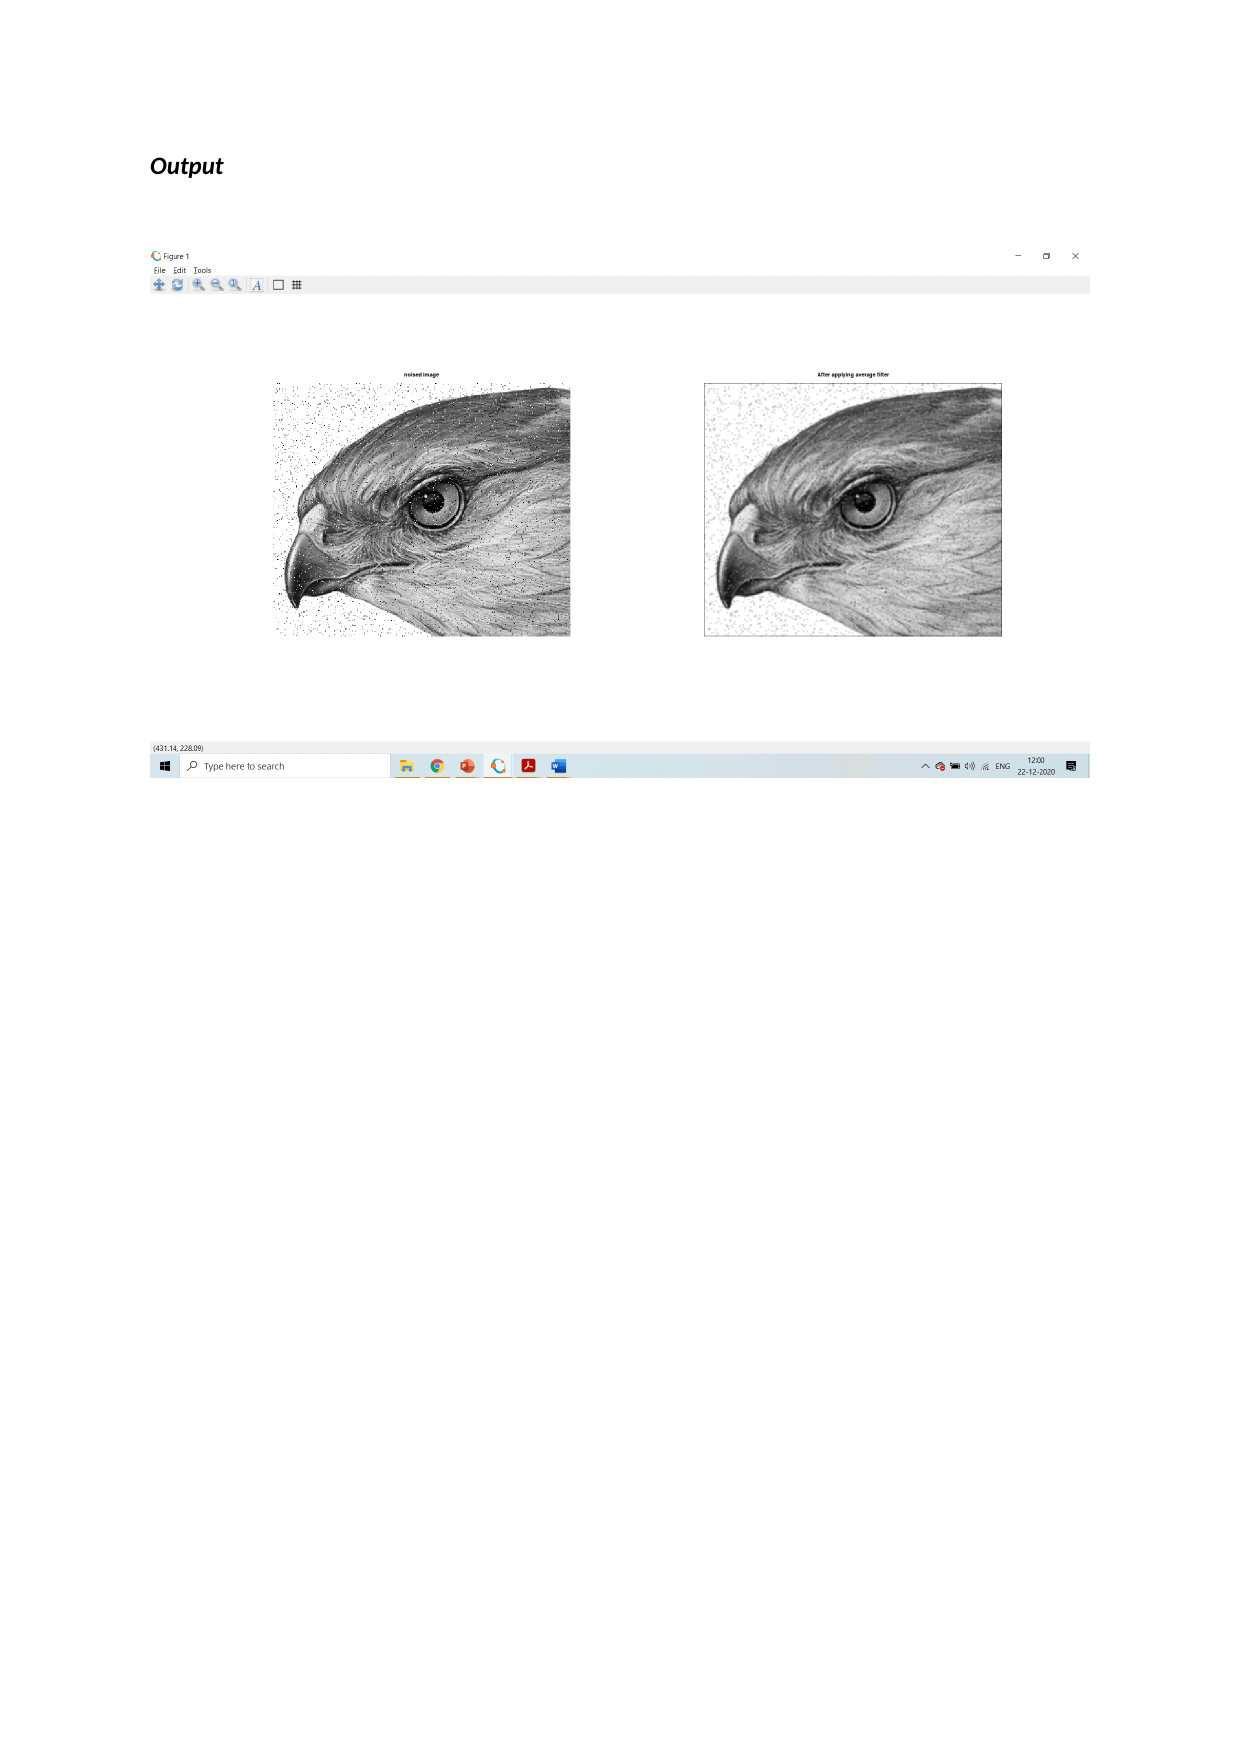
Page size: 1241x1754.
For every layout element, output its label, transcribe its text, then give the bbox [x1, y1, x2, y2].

text Output [150, 150, 1090, 181]
picture [150, 249, 1091, 778]
